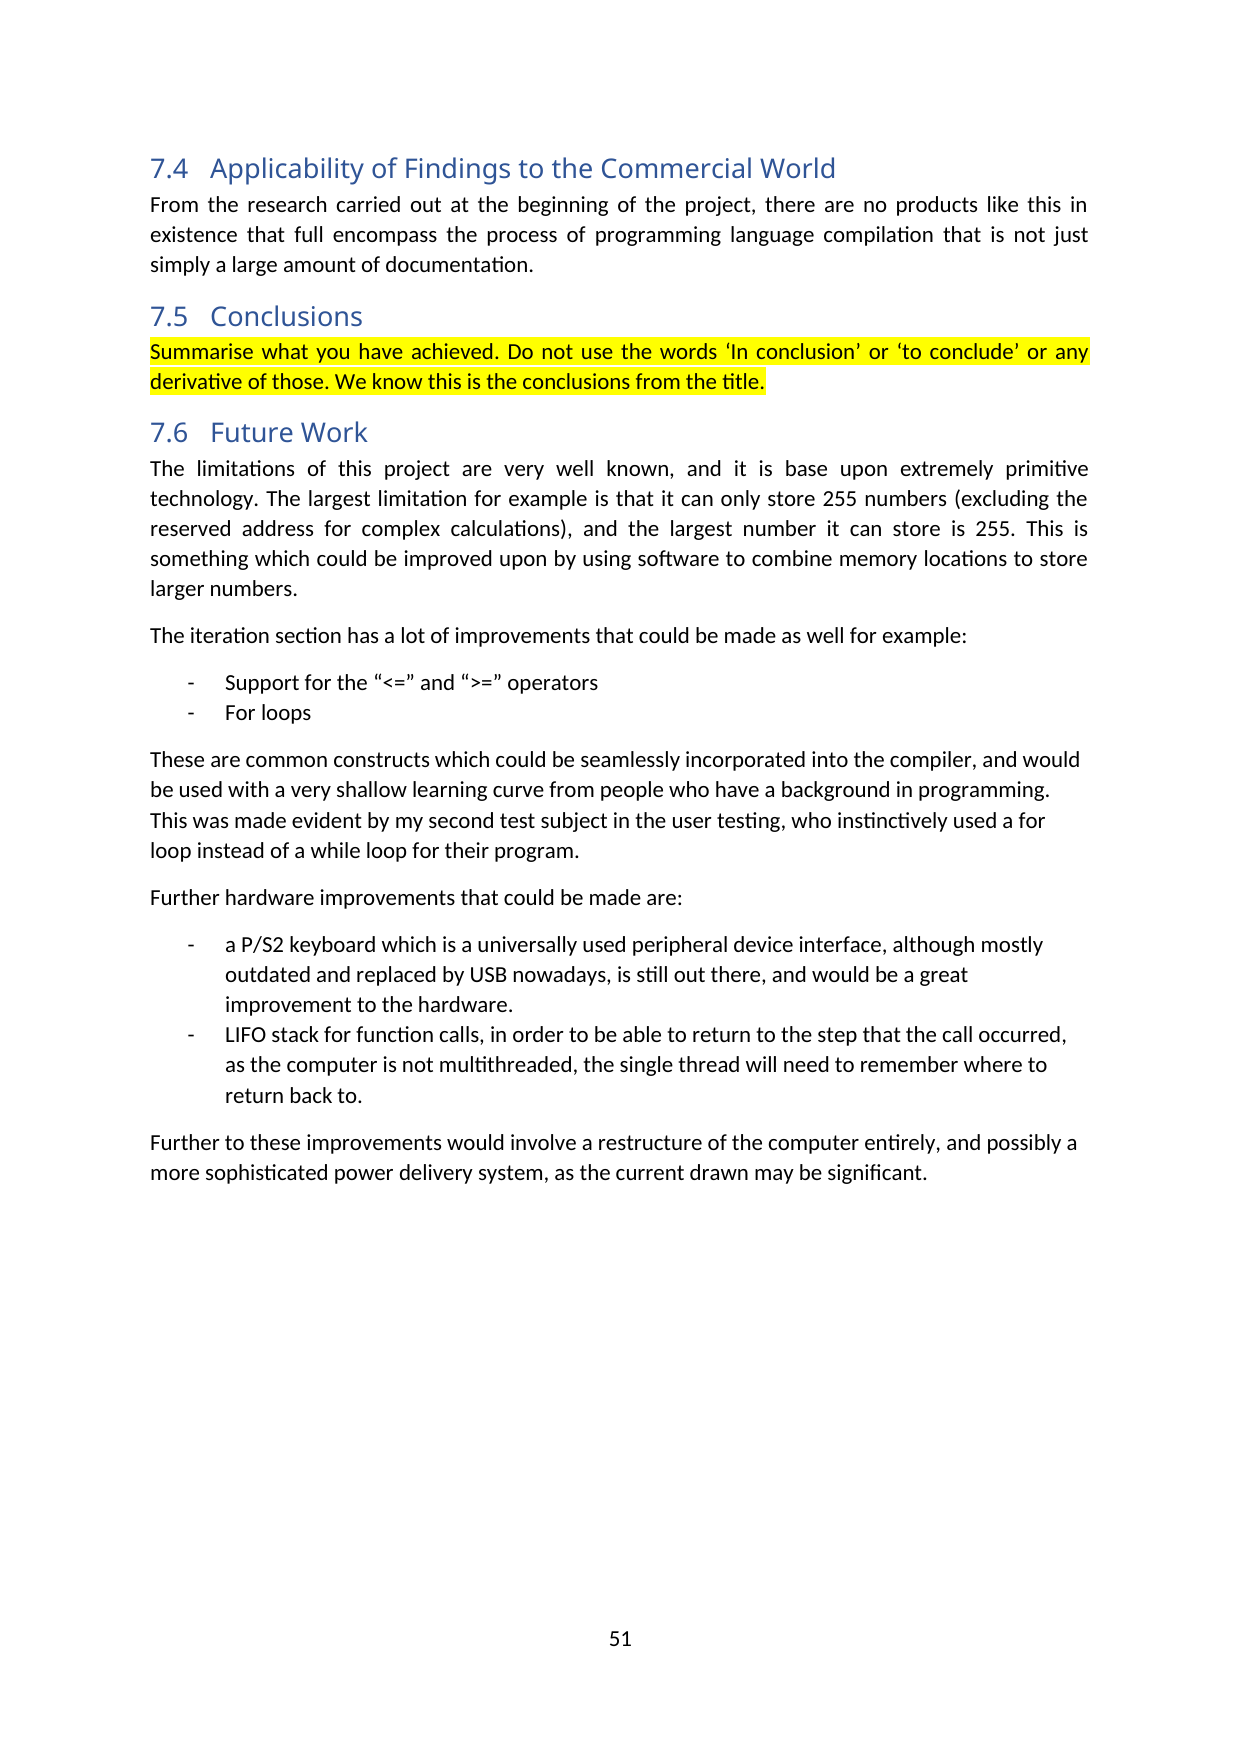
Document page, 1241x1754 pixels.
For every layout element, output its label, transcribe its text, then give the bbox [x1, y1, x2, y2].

text Further to these improvements would involve a restructure of the computer entirely, and possibly a more sophisticated power delivery system, as the current drawn may be significant. [150, 1128, 1090, 1186]
list LIFO stack for function calls, in order to be able to return to the step that the call occurred, as the computer is not multithreaded, the single thread will need to remember where to return back to. [187, 1020, 1090, 1109]
text Further hardware improvements that could be made are: [150, 883, 1090, 911]
list Support for the “<=” and “>=” operators [187, 668, 1090, 696]
text From the research carried out at the beginning of the project, there are no products like this in existence that full encompass the process of programming language compilation that is not just simply a large amount of documentation. [150, 190, 1090, 278]
text The iteration section has a lot of improvements that could be made as well for example: [150, 621, 1090, 649]
subtitle Applicability of Findings to the Commercial World [150, 150, 1090, 187]
text The limitations of this project are very well known, and it is base upon extremely primitive technology. The largest limitation for example is that it can only store 255 numbers (excluding the reserved address for complex calculations), and the largest number it can store is 255. This is something which could be improved upon by using software to combine memory locations to store larger numbers. [150, 454, 1090, 603]
list a P/S2 keyboard which is a universally used peripheral device interface, although mostly outdated and replaced by USB nowadays, is still out there, and would be a great improvement to the hardware. [187, 930, 1090, 1018]
text These are common constructs which could be seamlessly incorporated into the compiler, and would be used with a very shallow learning curve from people who have a background in programming. This was made evident by my second test subject in the user testing, who instinctively used a for loop instead of a while loop for their program. [150, 745, 1090, 864]
text Summarise what you have achieved. Do not use the words ‘In conclusion’ or ‘to conclude’ or any derivative of those. We know this is the conclusions from the title. [150, 365, 1090, 395]
list For loops [187, 698, 1090, 727]
subtitle Conclusions [150, 297, 1090, 334]
subtitle Future Work [150, 414, 1090, 451]
